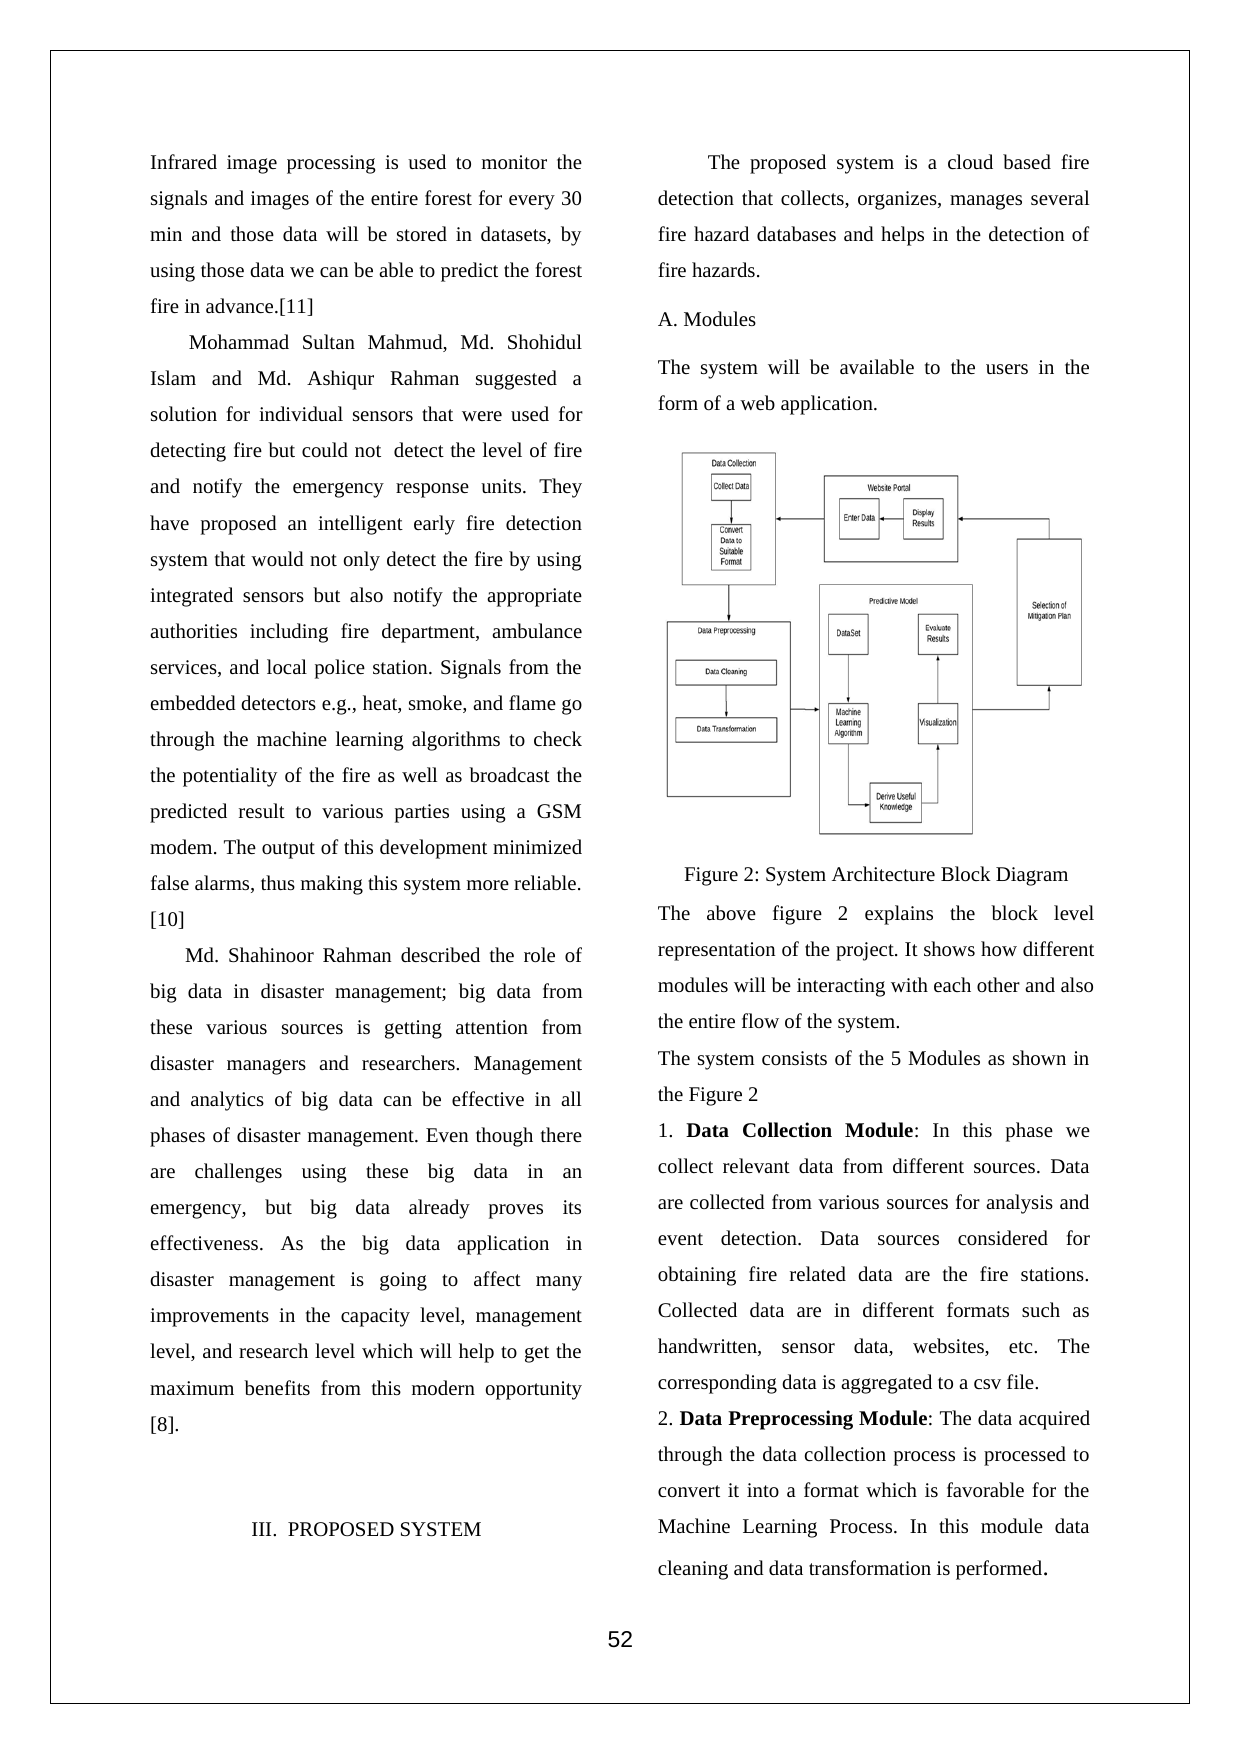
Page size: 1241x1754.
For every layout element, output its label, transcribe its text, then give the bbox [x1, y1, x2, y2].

text Md. Shahinoor Rahman described the role of big data in disaster management; big data from these various sources is getting attention from disaster managers and researchers. Management and analytics of big data can be effective in all phases of disaster management. Even though there are challenges using these big data in an emergency, but big data already proves its effectiveness. As the big data application in disaster management is going to affect many improvements in the capacity level, management level, and research level which will help to get the maximum benefits from this modern opportunity [8]. [150, 943, 583, 1436]
text III. PROPOSED SYSTEM [150, 1517, 583, 1541]
text The system will be available to the users in the form of a web application. [658, 355, 1090, 415]
text 2. Data Preprocessing Module: The data acquired through the data collection process is processed to convert it into a format which is favorable for the Machine Learning Process. In this module data cleaning and data transformation is performed. [658, 1406, 1090, 1581]
text The above figure 2 explains the block level representation of the project. It shows how different modules will be interacting with each other and also the entire flow of the system. [658, 901, 1095, 1033]
text The proposed system is a cloud based fire detection that collects, organizes, manages several fire hazard databases and helps in the detection of fire hazards. [658, 150, 1090, 282]
picture [657, 439, 1091, 847]
text A. Modules [658, 307, 1090, 331]
text The system consists of the 5 Modules as shown in the Figure 2 [658, 1046, 1090, 1106]
text Figure 2: System Architecture Block Diagram [658, 862, 1095, 886]
text 1. Data Collection Module: In this phase we collect relevant data from different sources. Data are collected from various sources for analysis and event detection. Data sources considered for obtaining fire related data are the fire stations. Collected data are in different formats such as handwritten, sensor data, websites, etc. The corresponding data is aggregated to a csv file. [658, 1118, 1090, 1394]
text Mohammad Sultan Mahmud, Md. Shohidul Islam and Md. Ashiqur Rahman suggested a solution for individual sensors that were used for detecting fire but could not detect the level of fire and notify the emergency response units. They have proposed an intelligent early fire detection system that would not only detect the fire by using integrated sensors but also notify the appropriate authorities including fire department, ambulance services, and local police station. Signals from the embedded detectors e.g., heat, smoke, and flame go through the machine learning algorithms to check the potentiality of the fire as well as broadcast the predicted result to various parties using a GSM modem. The output of this development minimized false alarms, thus making this system more reliable.[10] [150, 330, 583, 931]
